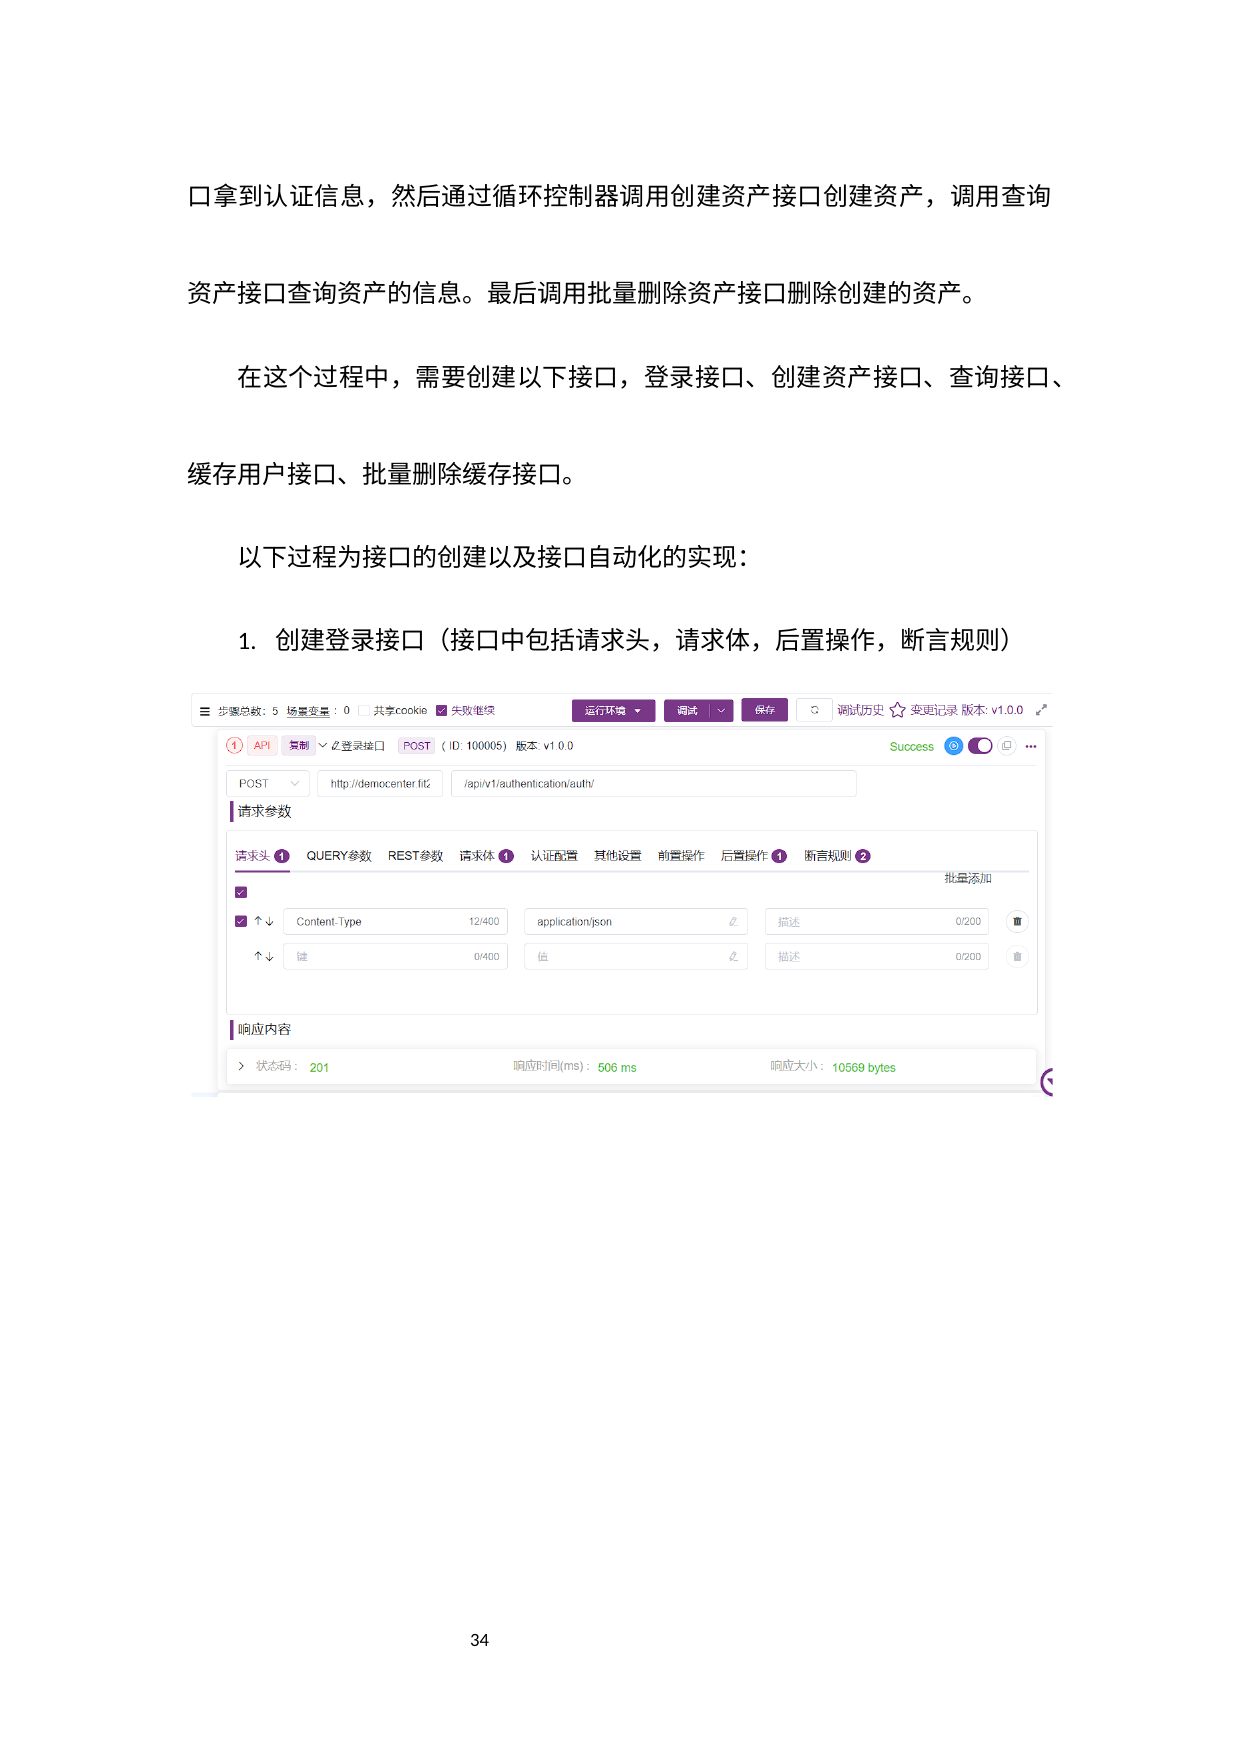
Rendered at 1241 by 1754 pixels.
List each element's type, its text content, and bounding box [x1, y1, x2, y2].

text 以下过程为接口的创建以及接口自动化的实现： [187, 523, 1053, 588]
text 在这个过程中，需要创建以下接口，登录接口、创建资产接口、查询接口、缓存用户接口、批量删除缓存接口。 [187, 343, 1053, 505]
list 创建登录接口（接口中包括请求头，请求体，后置操作，断言规则） [237, 606, 1053, 671]
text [187, 162, 1053, 324]
picture [187, 689, 1053, 1097]
